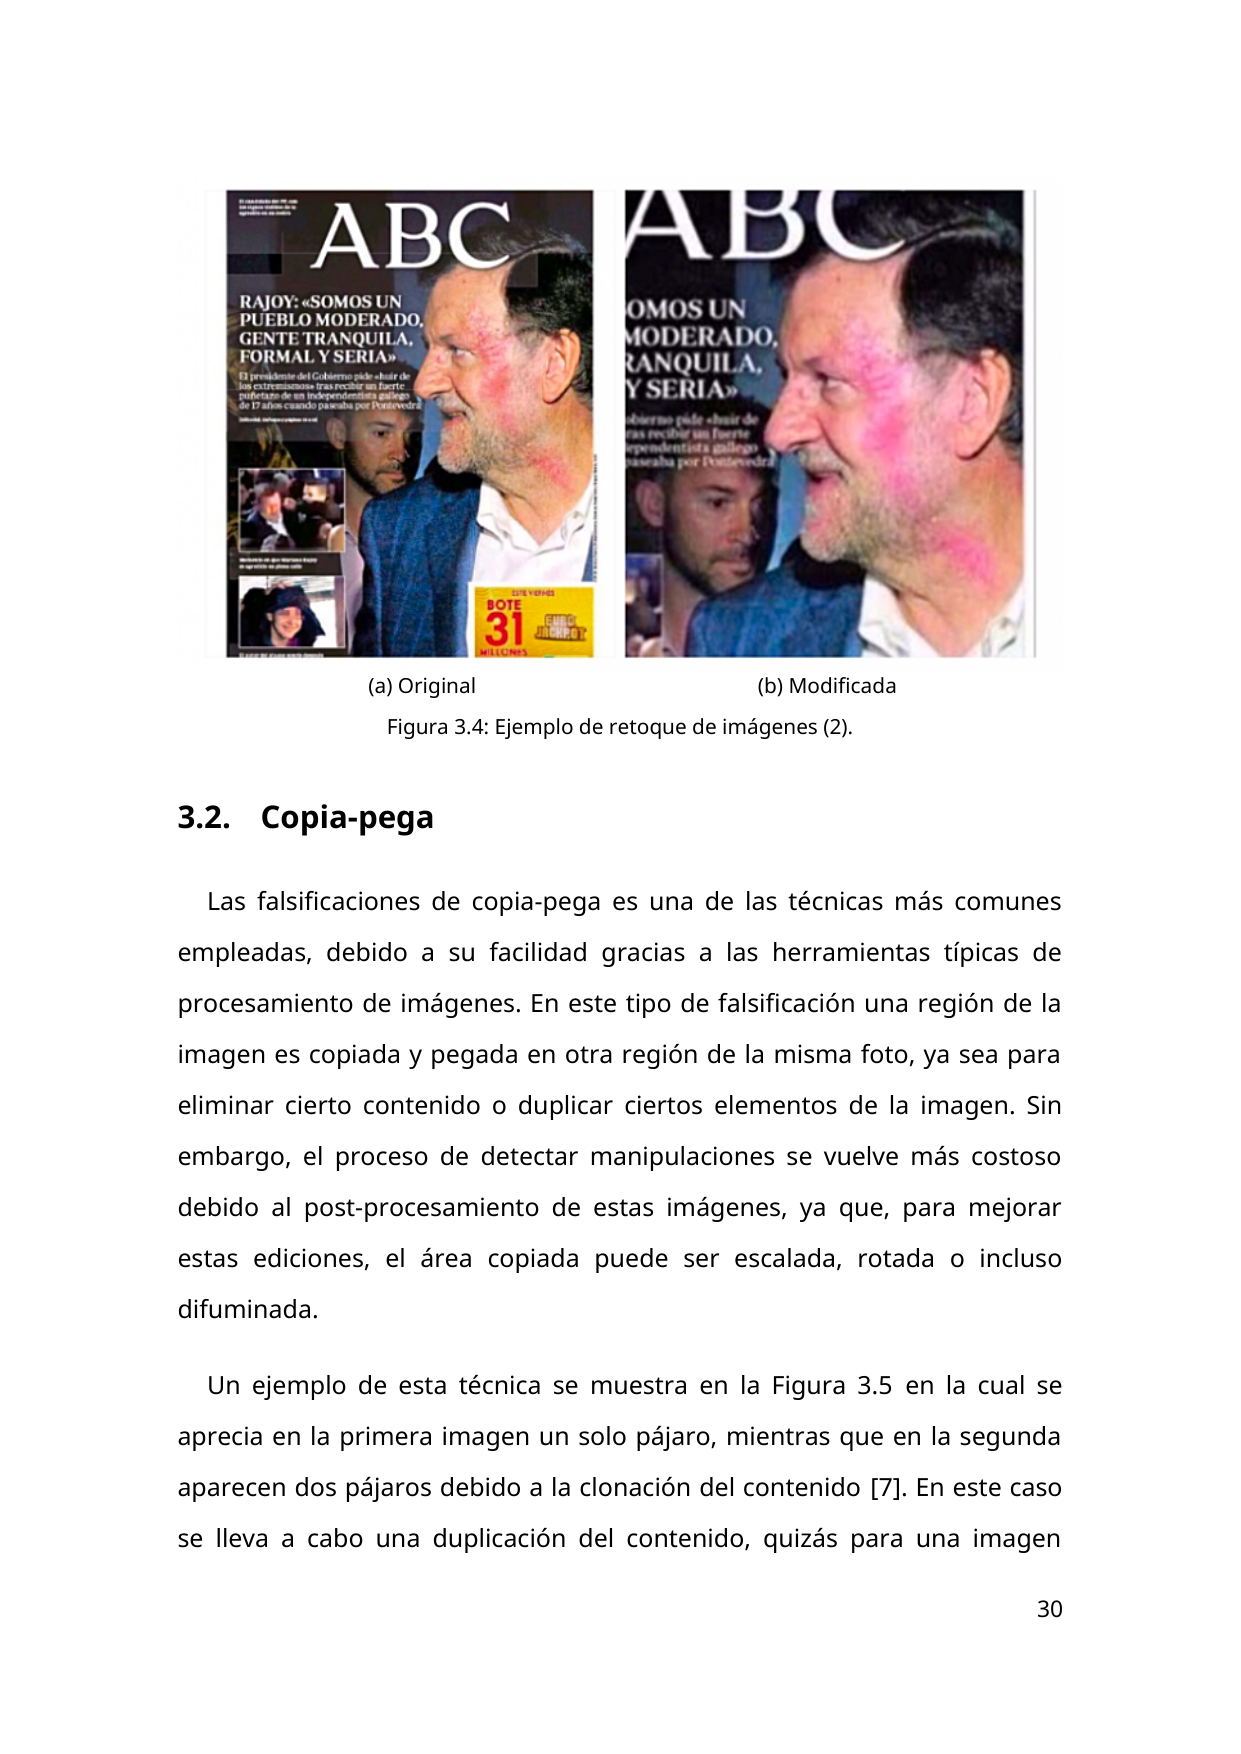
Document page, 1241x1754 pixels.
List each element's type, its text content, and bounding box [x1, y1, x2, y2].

text Las falsificaciones de copia-pega es una de las técnicas más comunes empleadas, debido a su facilidad gracias a las herramientas típicas de procesamiento de imágenes. En este tipo de falsificación una región de la imagen es copiada y pegada en otra región de la misma foto, ya sea para eliminar cierto contenido o duplicar ciertos elementos de la imagen. Sin embargo, el proceso de detectar manipulaciones se vuelve más costoso debido al post-procesamiento de estas imágenes, ya que, para mejorar estas ediciones, el área copiada puede ser escalada, rotada o incluso difuminada. [177, 883, 1063, 1326]
text (a) Original (b) Modificada [177, 672, 1063, 700]
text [177, 1368, 1063, 1555]
picture [177, 177, 1064, 672]
subtitle Copia-pega [177, 795, 1063, 837]
text Figura 3.4: Ejemplo de retoque de imágenes (2). [177, 712, 1063, 741]
